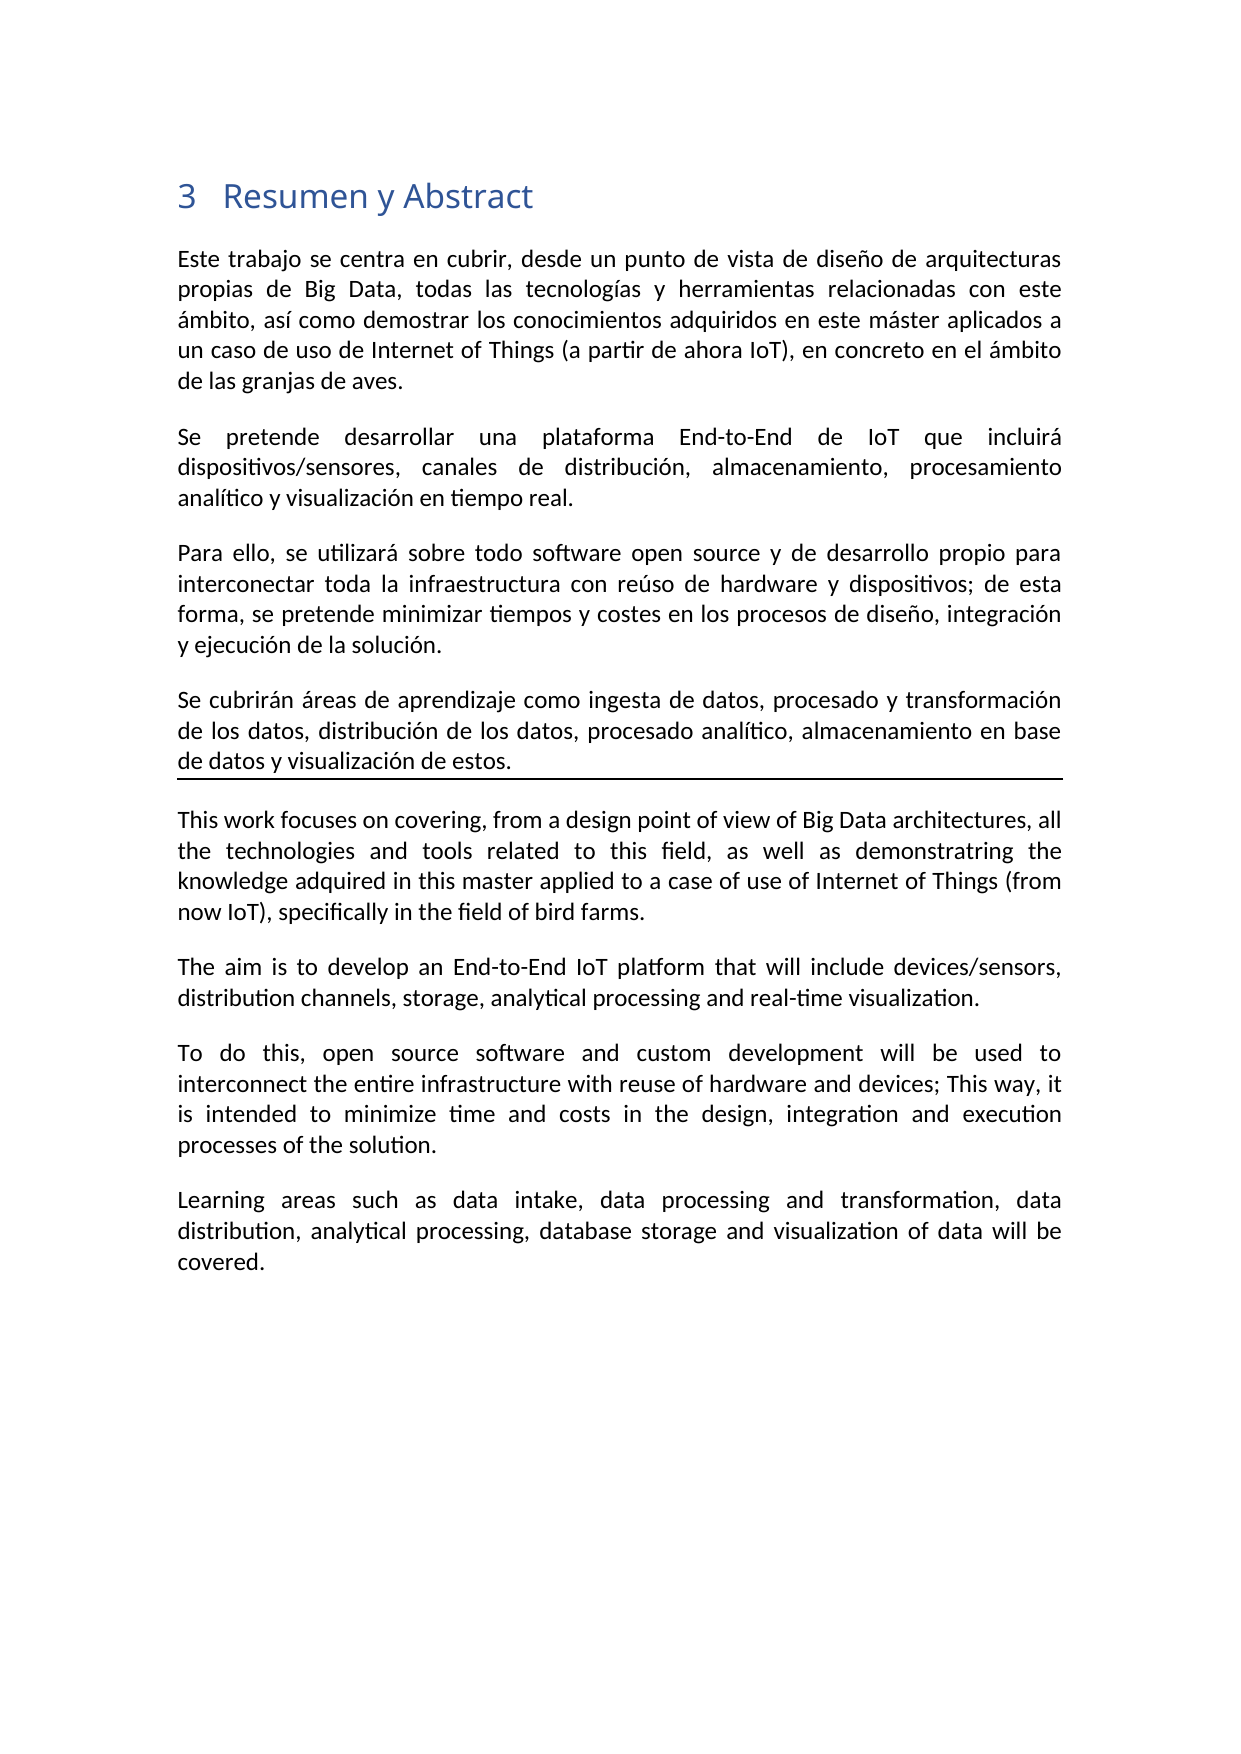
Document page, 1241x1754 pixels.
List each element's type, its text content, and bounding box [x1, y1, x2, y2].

text Este trabajo se centra en cubrir, desde un punto de vista de diseño de arquitecturas propias de Big Data, todas las tecnologías y herramientas relacionadas con este ámbito, así como demostrar los conocimientos adquiridos en este máster aplicados a un caso de uso de Internet of Things (a partir de ahora IoT), en concreto en el ámbito de las granjas de aves. [177, 243, 1063, 396]
text Para ello, se utilizará sobre todo software open source y de desarrollo propio para interconectar toda la infraestructura con reúso de hardware y dispositivos; de esta forma, se pretende minimizar tiempos y costes en los procesos de diseño, integración y ejecución de la solución. [177, 537, 1063, 659]
text The aim is to develop an End-to-End IoT platform that will include devices/sensors, distribution channels, storage, analytical processing and real-time visualization. [177, 952, 1063, 1013]
text Learning areas such as data intake, data processing and transformation, data distribution, analytical processing, database storage and visualization of data will be covered. [177, 1185, 1063, 1276]
text To do this, open source software and custom development will be used to interconnect the entire infrastructure with reuse of hardware and devices; This way, it is intended to minimize time and costs in the design, integration and execution processes of the solution. [177, 1038, 1063, 1160]
text Se pretende desarrollar una plataforma End-to-End de IoT que incluirá dispositivos/sensores, canales de distribución, almacenamiento, procesamiento analítico y visualización en tiempo real. [177, 421, 1063, 512]
text This work focuses on covering, from a design point of view of Big Data architectures, all the technologies and tools related to this field, as well as demonstratring the knowledge adquired in this master applied to a case of use of Internet of Things (from now IoT), specifically in the field of bird farms. [177, 804, 1063, 927]
text Se cubrirán áreas de aprendizaje como ingesta de datos, procesado y transformación de los datos, distribución de los datos, procesado analítico, almacenamiento en base de datos y visualización de estos. [177, 684, 1063, 778]
subtitle Resumen y Abstract [177, 173, 1063, 218]
